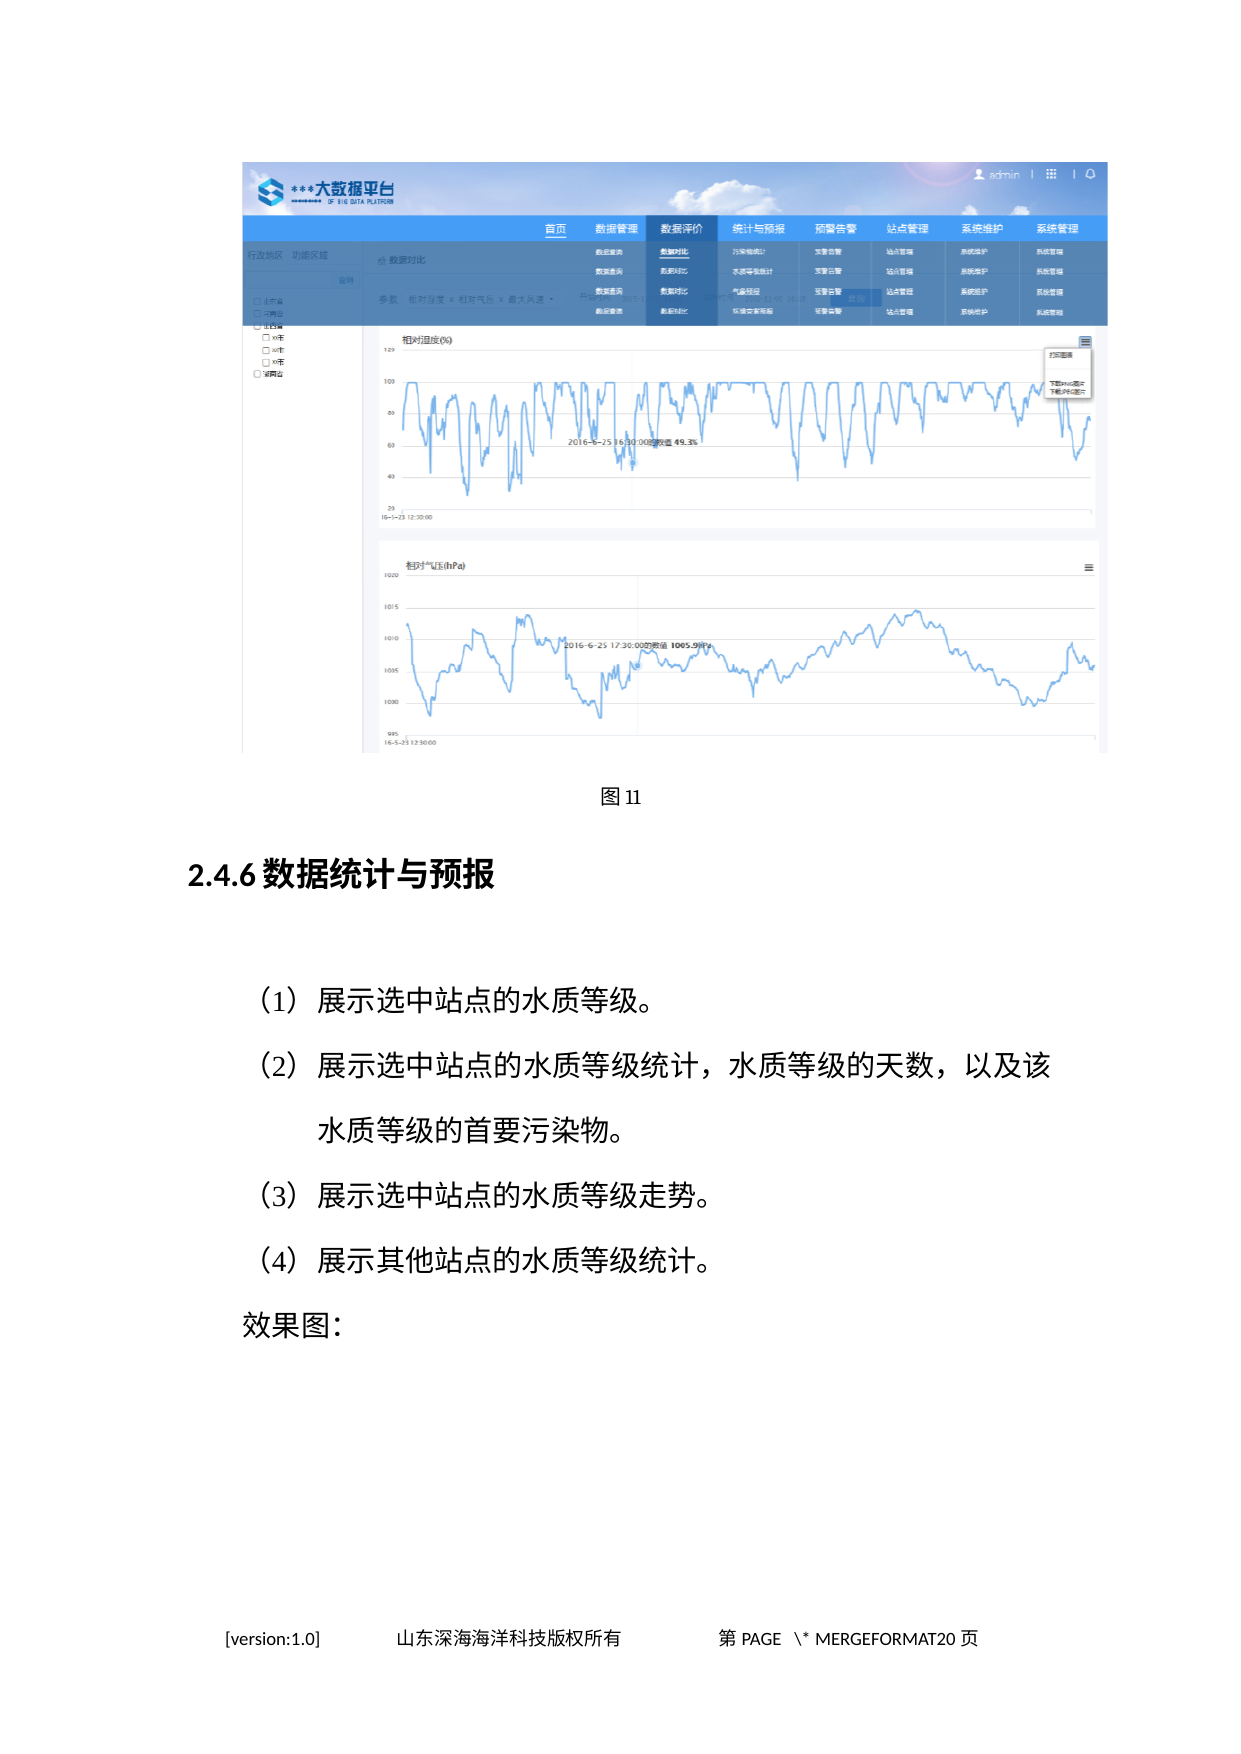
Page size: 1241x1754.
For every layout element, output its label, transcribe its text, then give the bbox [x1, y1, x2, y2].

list 展示选中站点的水质等级统计，水质等级的天数，以及该水质等级的首要污染物。 [242, 1031, 1053, 1161]
subtitle 数据统计与预报 [187, 839, 1053, 904]
list 展示其他站点的水质等级统计。 [242, 1226, 1053, 1291]
text 效果图： [242, 1291, 1053, 1356]
list 展示选中站点的水质等级走势。 [242, 1161, 1053, 1226]
picture [242, 162, 1108, 753]
list 展示选中站点的水质等级。 [242, 966, 1053, 1031]
